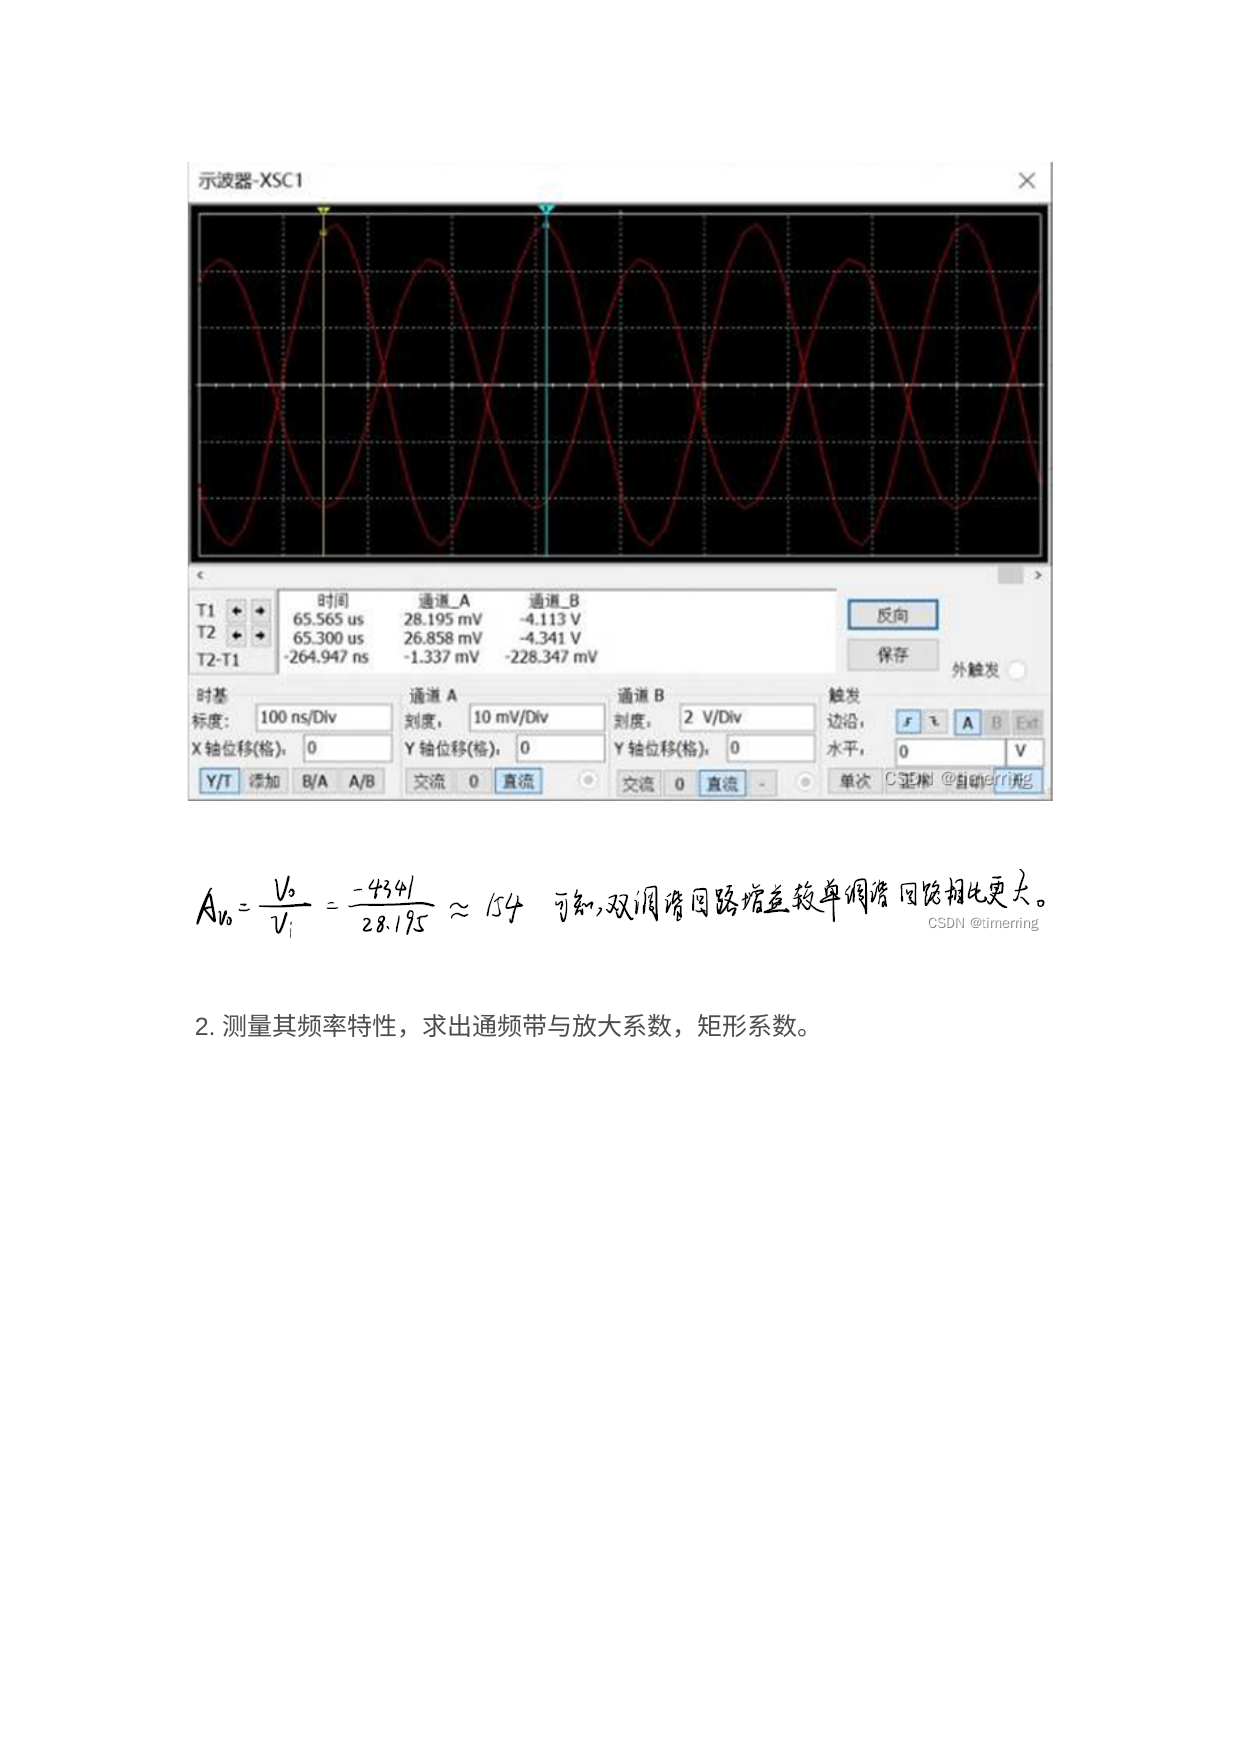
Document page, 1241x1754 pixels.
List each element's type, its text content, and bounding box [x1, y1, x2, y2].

picture [187, 162, 1053, 801]
picture [187, 869, 1053, 939]
text 2. 测量其频率特性，求出通频带与放大系数，矩形系数。 [187, 992, 1053, 1057]
